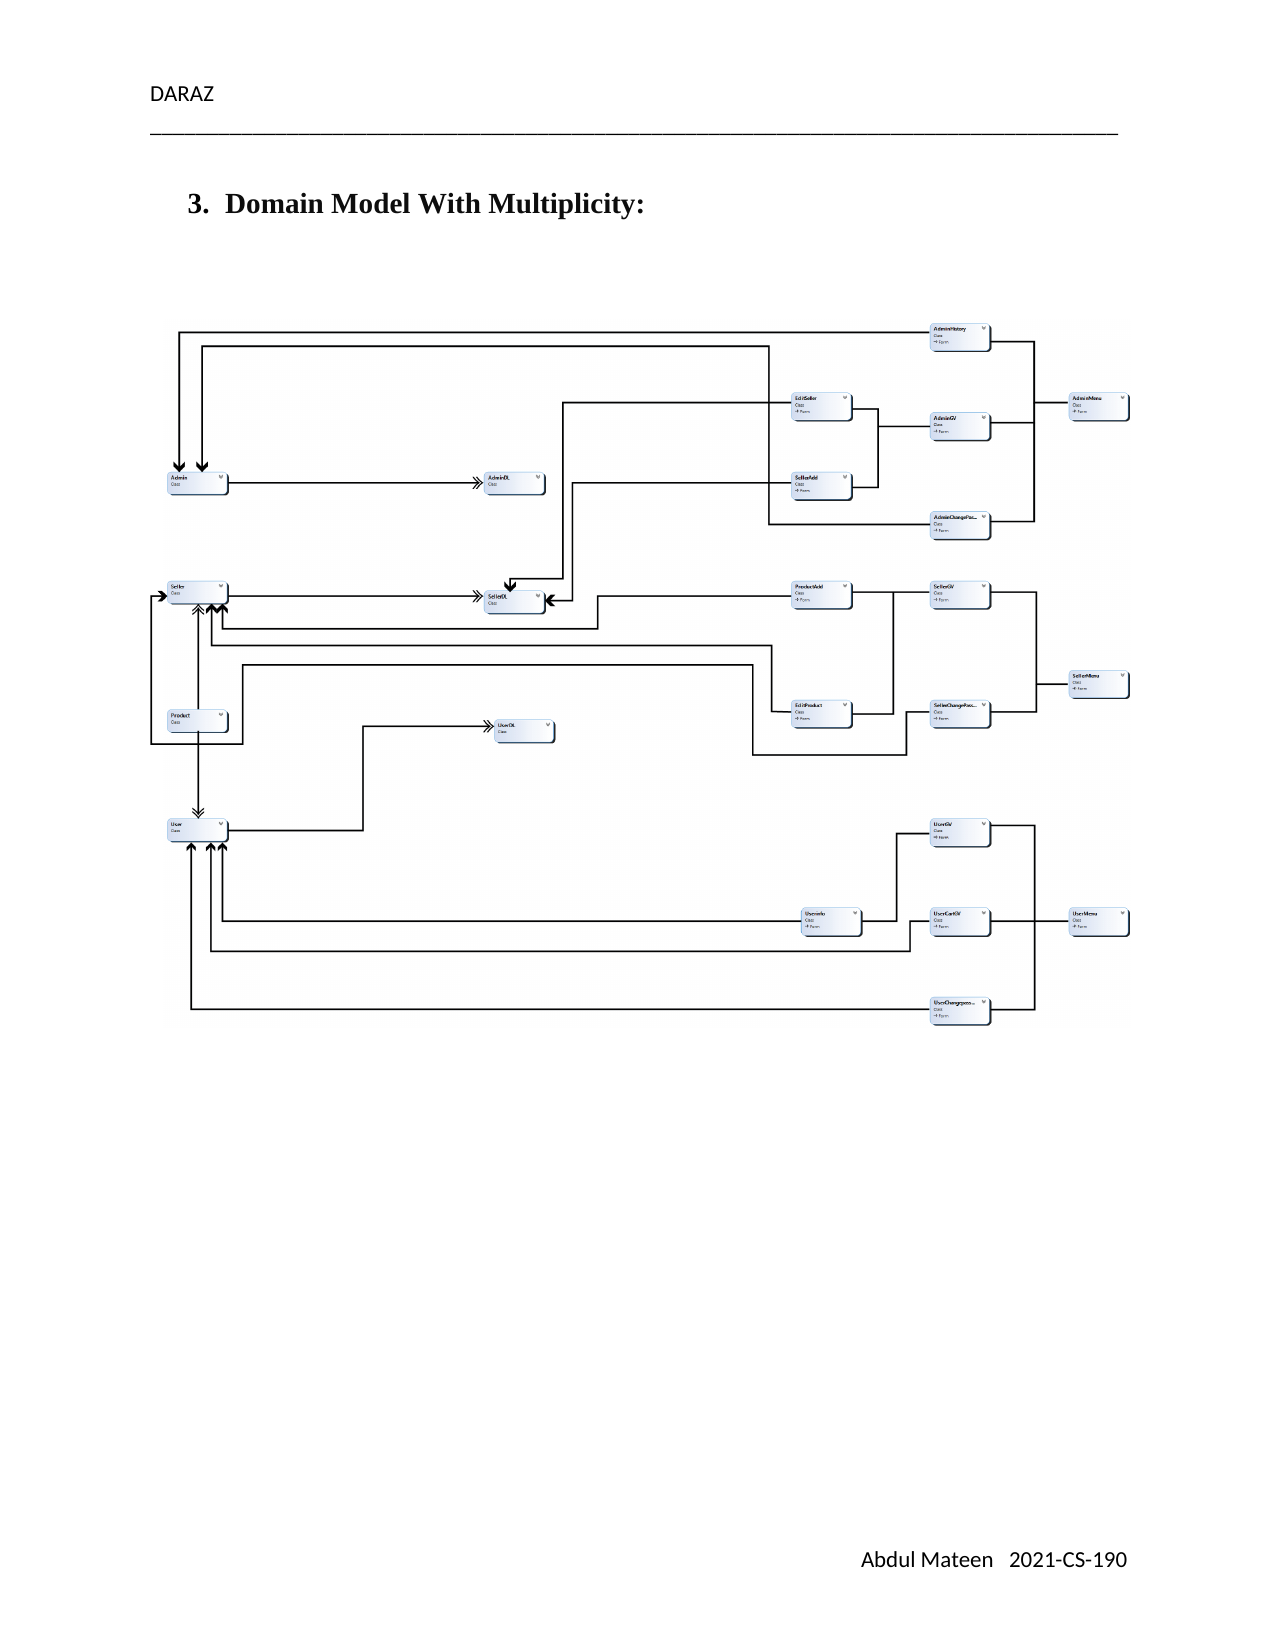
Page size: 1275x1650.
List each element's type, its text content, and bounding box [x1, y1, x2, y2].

list Domain Model With Multiplicity: [187, 186, 1132, 220]
picture [150, 319, 1132, 1028]
